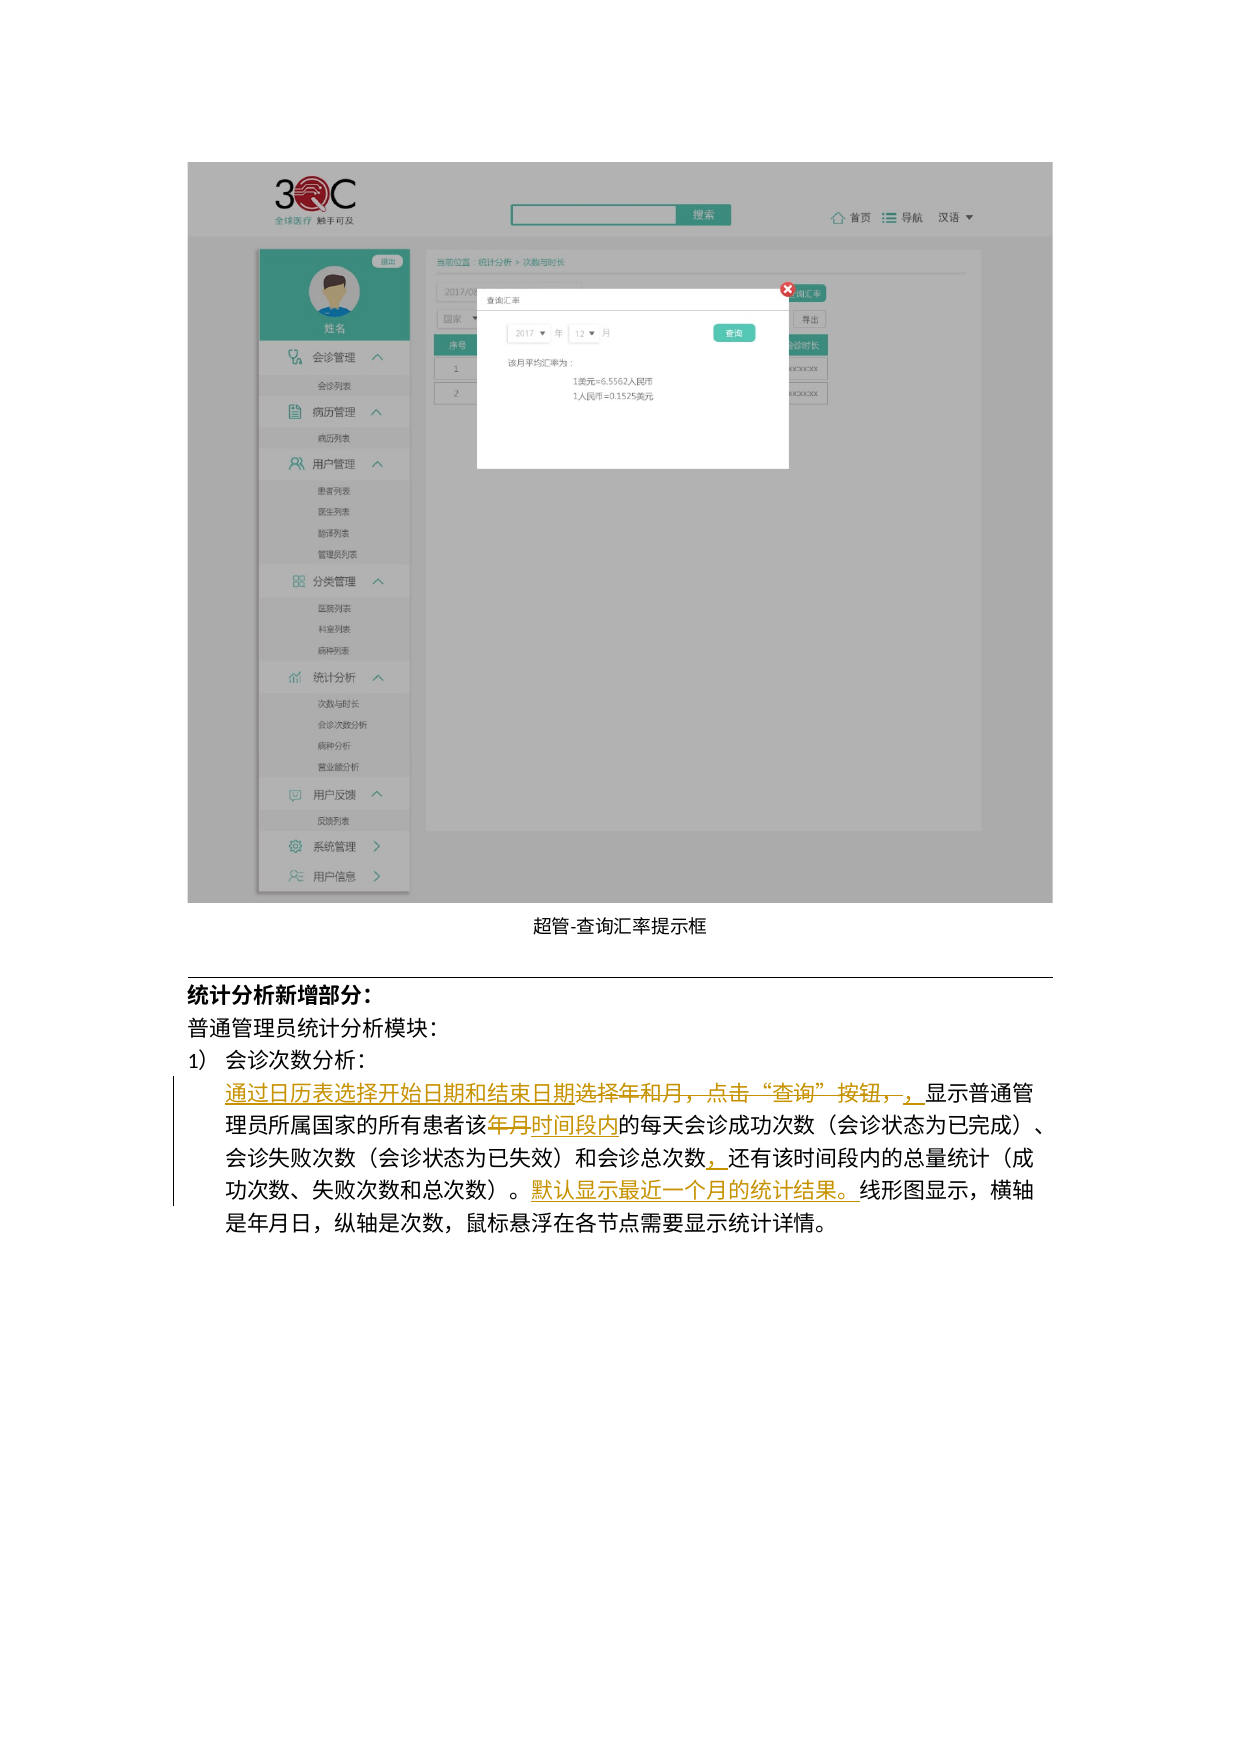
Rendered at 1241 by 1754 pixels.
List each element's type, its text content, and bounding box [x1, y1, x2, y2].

list 显示普通管理员所属国家的所有患者该的每天会诊成功次数（会诊状态为已完成）、会诊失败次数（会诊状态为已失效）和会诊总次数还有该时间段内的总量统计（成功次数、失败次数和总次数）。线形图显示，横轴是年月日，纵轴是次数，鼠标悬浮在各节点需要显示统计详情。 [225, 1076, 1053, 1238]
text 普通管理员统计分析模块： [187, 1011, 1053, 1043]
text 统计分析新增部分： [187, 978, 1053, 1011]
picture [187, 162, 1053, 903]
list 会诊次数分析： [187, 1043, 1053, 1076]
text 超管-查询汇率提示框 [187, 909, 1053, 942]
